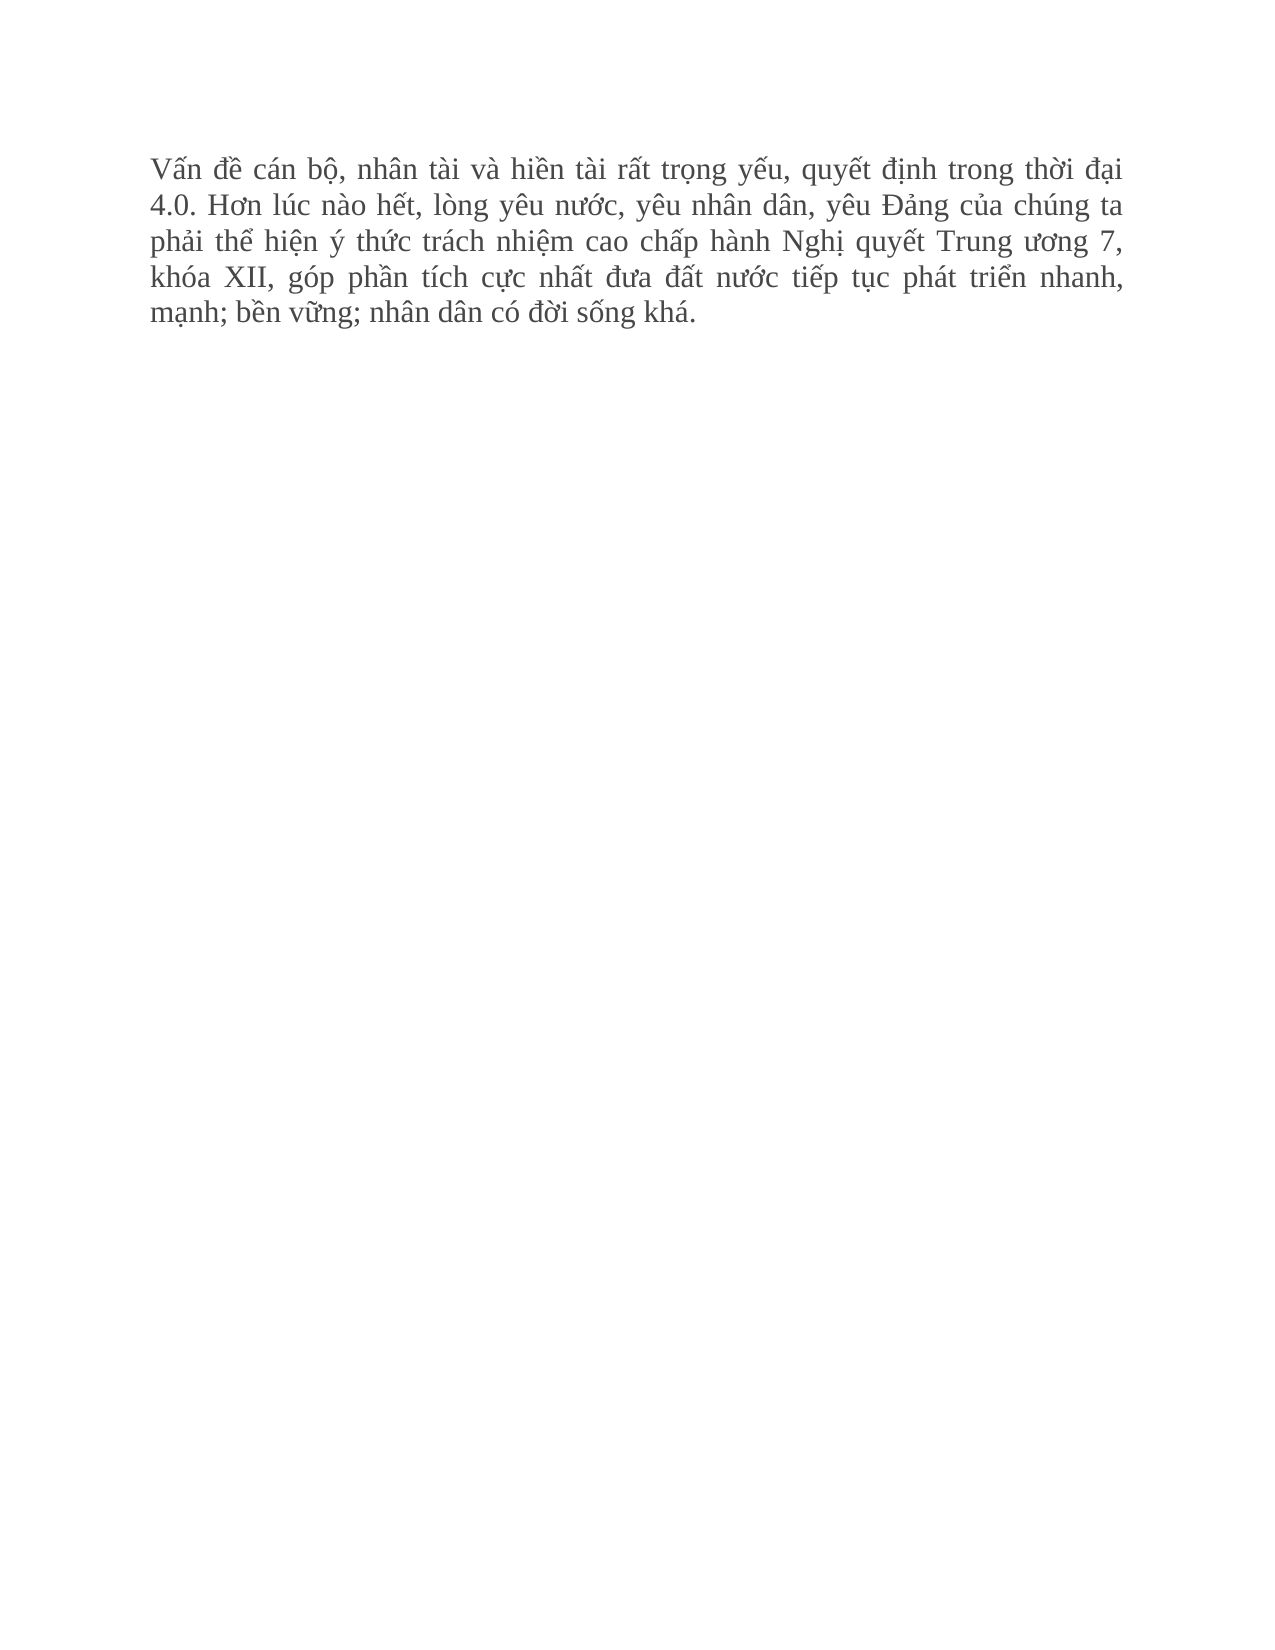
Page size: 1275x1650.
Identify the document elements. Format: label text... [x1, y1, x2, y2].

text Vấn đề cán bộ, nhân tài và hiền tài rất trọng yếu, quyết định trong thời đại 4.0. Hơn lúc nào hết, lòng yêu nước, yêu nhân dân, yêu Đảng của chúng ta phải thể hiện ý thức trách nhiệm cao chấp hành Nghị quyết Trung ương 7, khóa XII, góp phần tích cực nhất đưa đất nước tiếp tục phát triển nhanh, mạnh; bền vững; nhân dân có đời sống khá. [150, 150, 1125, 330]
